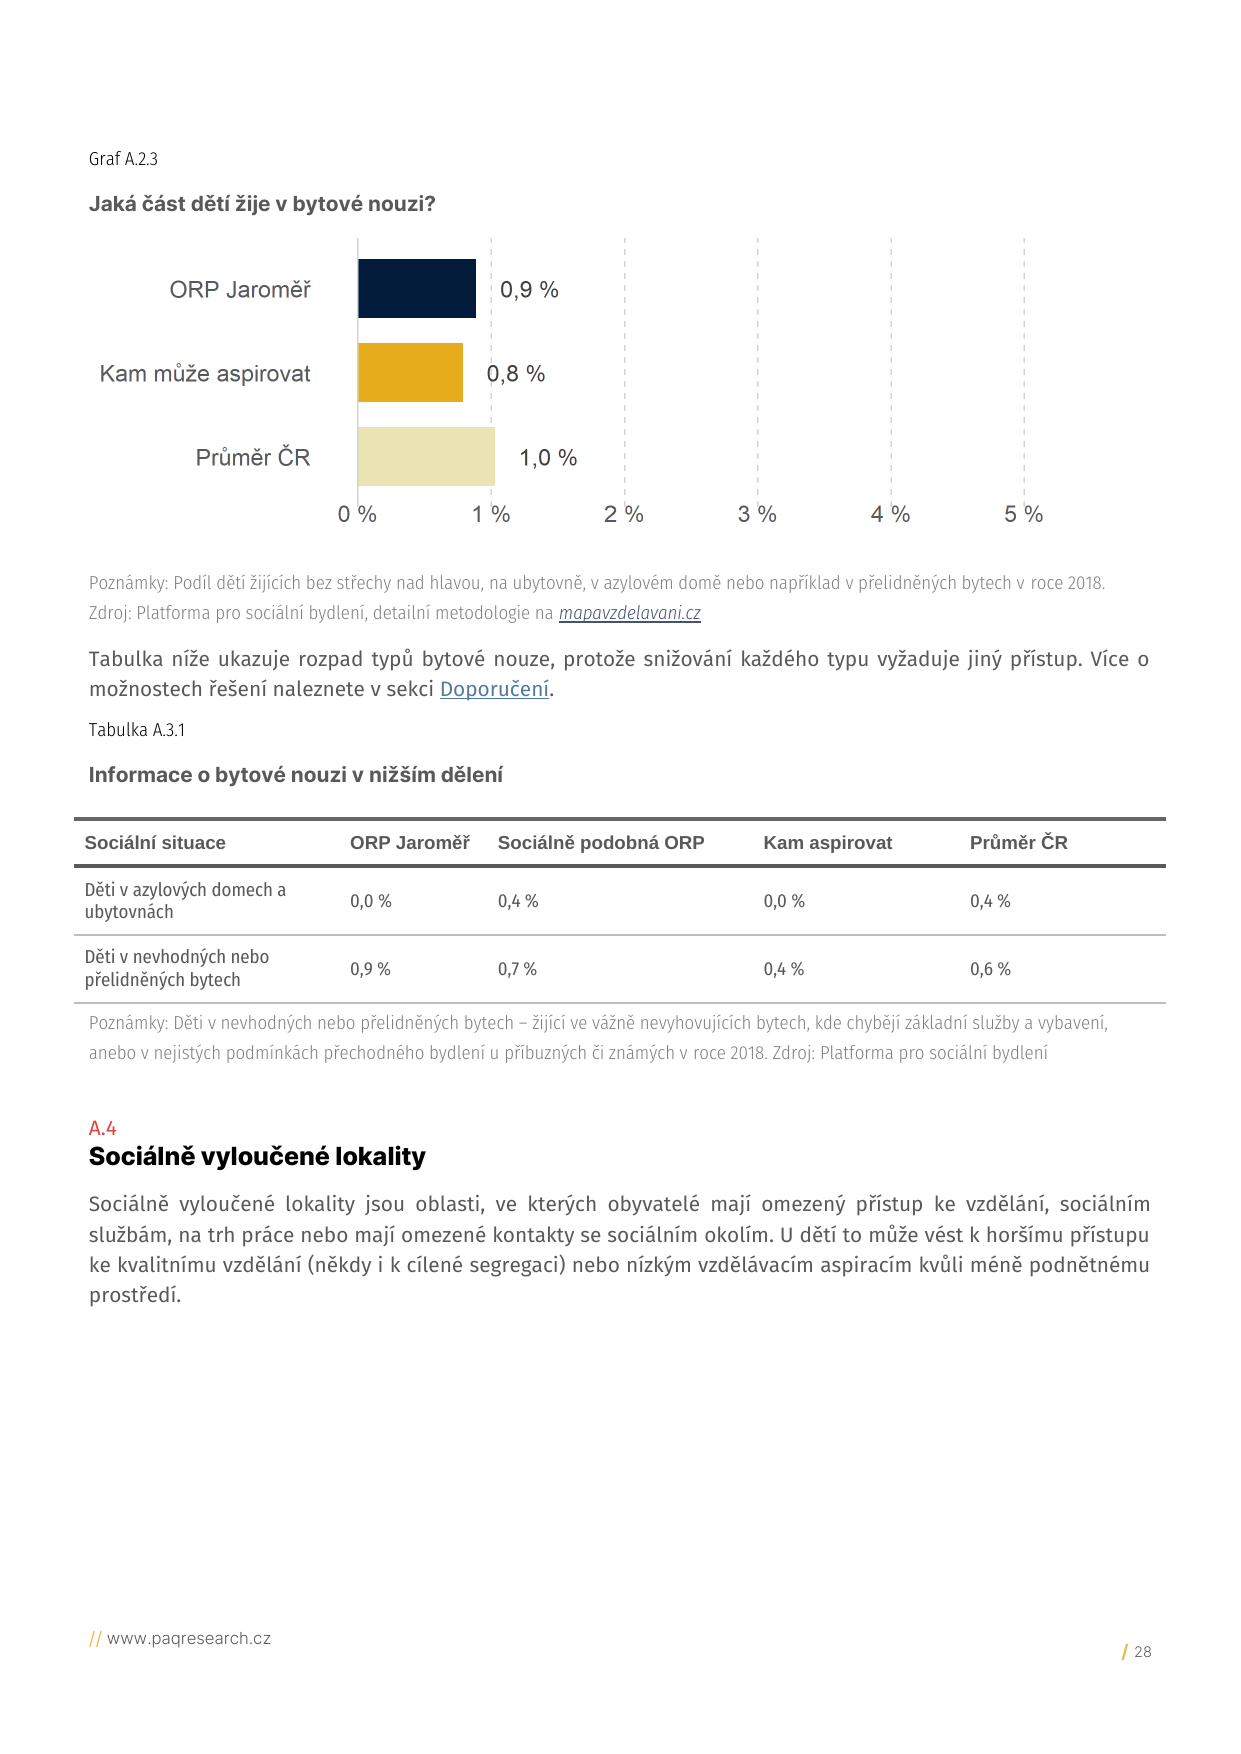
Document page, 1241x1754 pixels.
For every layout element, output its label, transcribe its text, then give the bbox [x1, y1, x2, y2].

table_header Sociální situace [74, 821, 339, 864]
subtitle Sociálně vyloučené lokality [89, 1141, 1152, 1172]
table_cell 0,9 % [340, 936, 487, 1002]
table_cell 0,0 % [340, 868, 487, 934]
table_cell 0,4 % [753, 936, 959, 1002]
text Jaká část dětí žije v bytové nouzi? [89, 186, 1152, 216]
text Graf A.2.3 [89, 148, 1152, 170]
table_cell 0,7 % [487, 936, 753, 1002]
text Tabulka A.3.1 [89, 718, 1152, 741]
table_header Průměr ČR [960, 821, 1166, 864]
text Tabulka níže ukazuje rozpad typů bytové nouze, protože snižování každého typu vyžaduje jiný přístup. Více o možnostech řešení naleznete v sekci Doporučení. [89, 641, 1152, 702]
table_cell Děti v azylových domech a ubytovnách [74, 868, 339, 934]
table_header Kam aspirovat [753, 821, 959, 864]
picture [88, 216, 1139, 548]
text Poznámky: Podíl dětí žijících bez střechy nad hlavou, na ubytovně, v azylovém domě nebo například v přelidněných bytech v roce 2018. Zdroj: Platforma pro sociální bydlení, detailní metodologie na mapavzdelavani.cz [89, 564, 1152, 625]
table_cell 0,4 % [487, 868, 753, 934]
text A.4 [89, 1111, 1152, 1141]
table_cell 0,4 % [960, 868, 1166, 934]
table_cell Děti v nevhodných nebo přelidněných bytech [74, 936, 339, 1002]
table_header Sociálně podobná ORP [487, 821, 753, 864]
table_cell 0,0 % [753, 868, 959, 934]
text Informace o bytové nouzi v nižším dělení [89, 757, 1152, 787]
text Sociálně vyloučené lokality jsou oblasti, ve kterých obyvatelé mají omezený přístup ke vzdělání, sociálním službám, na trh práce nebo mají omezené kontakty se sociálním okolím. U dětí to může vést k horšímu přístupu ke kvalitnímu vzdělání (někdy i k cílené segregaci) nebo nízkým vzdělávacím aspiracím kvůli méně podnětnému prostředí. [89, 1187, 1152, 1308]
table_header ORP Jaroměř [340, 821, 487, 864]
text Poznámky: Děti v nevhodných nebo přelidněných bytech – žijící ve vážně nevyhovujících bytech, kde chybějí základní služby a vybavení, anebo v nejistých podmínkách přechodného bydlení u příbuzných či známých v roce 2018. Zdroj: Platforma pro sociální bydlení [89, 1004, 1152, 1064]
table_cell 0,6 % [960, 936, 1166, 1002]
